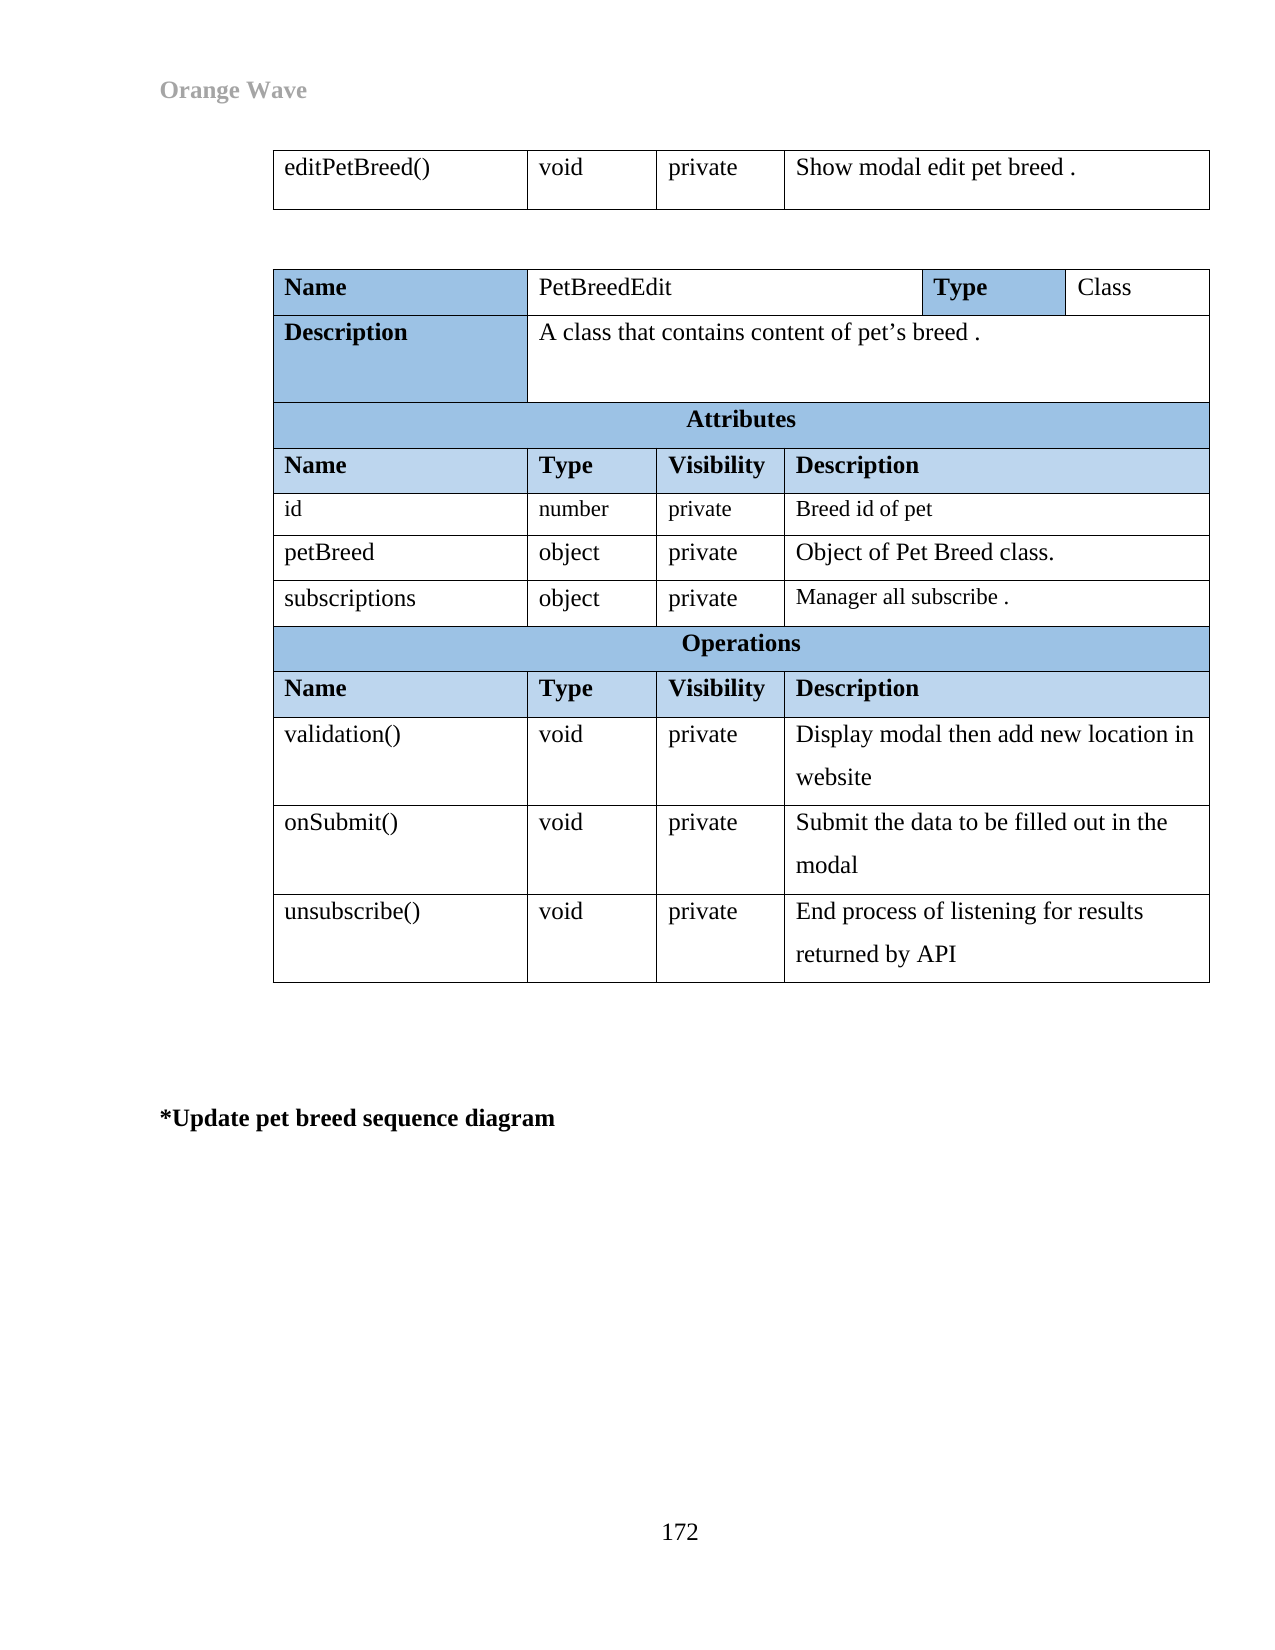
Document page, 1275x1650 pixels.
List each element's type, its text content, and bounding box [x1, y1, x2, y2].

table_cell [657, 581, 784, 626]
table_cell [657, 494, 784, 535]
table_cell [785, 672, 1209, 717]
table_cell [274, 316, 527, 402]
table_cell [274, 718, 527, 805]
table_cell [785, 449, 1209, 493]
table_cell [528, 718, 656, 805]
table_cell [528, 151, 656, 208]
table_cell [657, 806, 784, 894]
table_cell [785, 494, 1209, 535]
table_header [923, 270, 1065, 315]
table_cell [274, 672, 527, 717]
text *Update pet breed sequence diagram [159, 1103, 1200, 1132]
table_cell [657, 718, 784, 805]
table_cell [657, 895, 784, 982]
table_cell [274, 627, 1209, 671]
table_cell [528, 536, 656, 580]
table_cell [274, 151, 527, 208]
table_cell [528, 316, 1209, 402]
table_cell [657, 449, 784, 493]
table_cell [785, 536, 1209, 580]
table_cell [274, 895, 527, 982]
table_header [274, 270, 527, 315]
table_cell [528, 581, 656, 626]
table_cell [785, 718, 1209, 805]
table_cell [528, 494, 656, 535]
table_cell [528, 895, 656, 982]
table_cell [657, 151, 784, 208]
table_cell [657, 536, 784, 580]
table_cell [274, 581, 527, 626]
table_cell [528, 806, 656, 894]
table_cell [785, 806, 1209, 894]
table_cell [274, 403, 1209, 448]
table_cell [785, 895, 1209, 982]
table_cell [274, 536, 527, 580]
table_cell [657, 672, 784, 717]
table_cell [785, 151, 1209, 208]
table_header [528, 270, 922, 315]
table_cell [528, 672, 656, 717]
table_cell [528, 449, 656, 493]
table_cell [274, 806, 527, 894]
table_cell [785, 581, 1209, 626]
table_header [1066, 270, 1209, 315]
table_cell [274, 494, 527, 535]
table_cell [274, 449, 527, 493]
